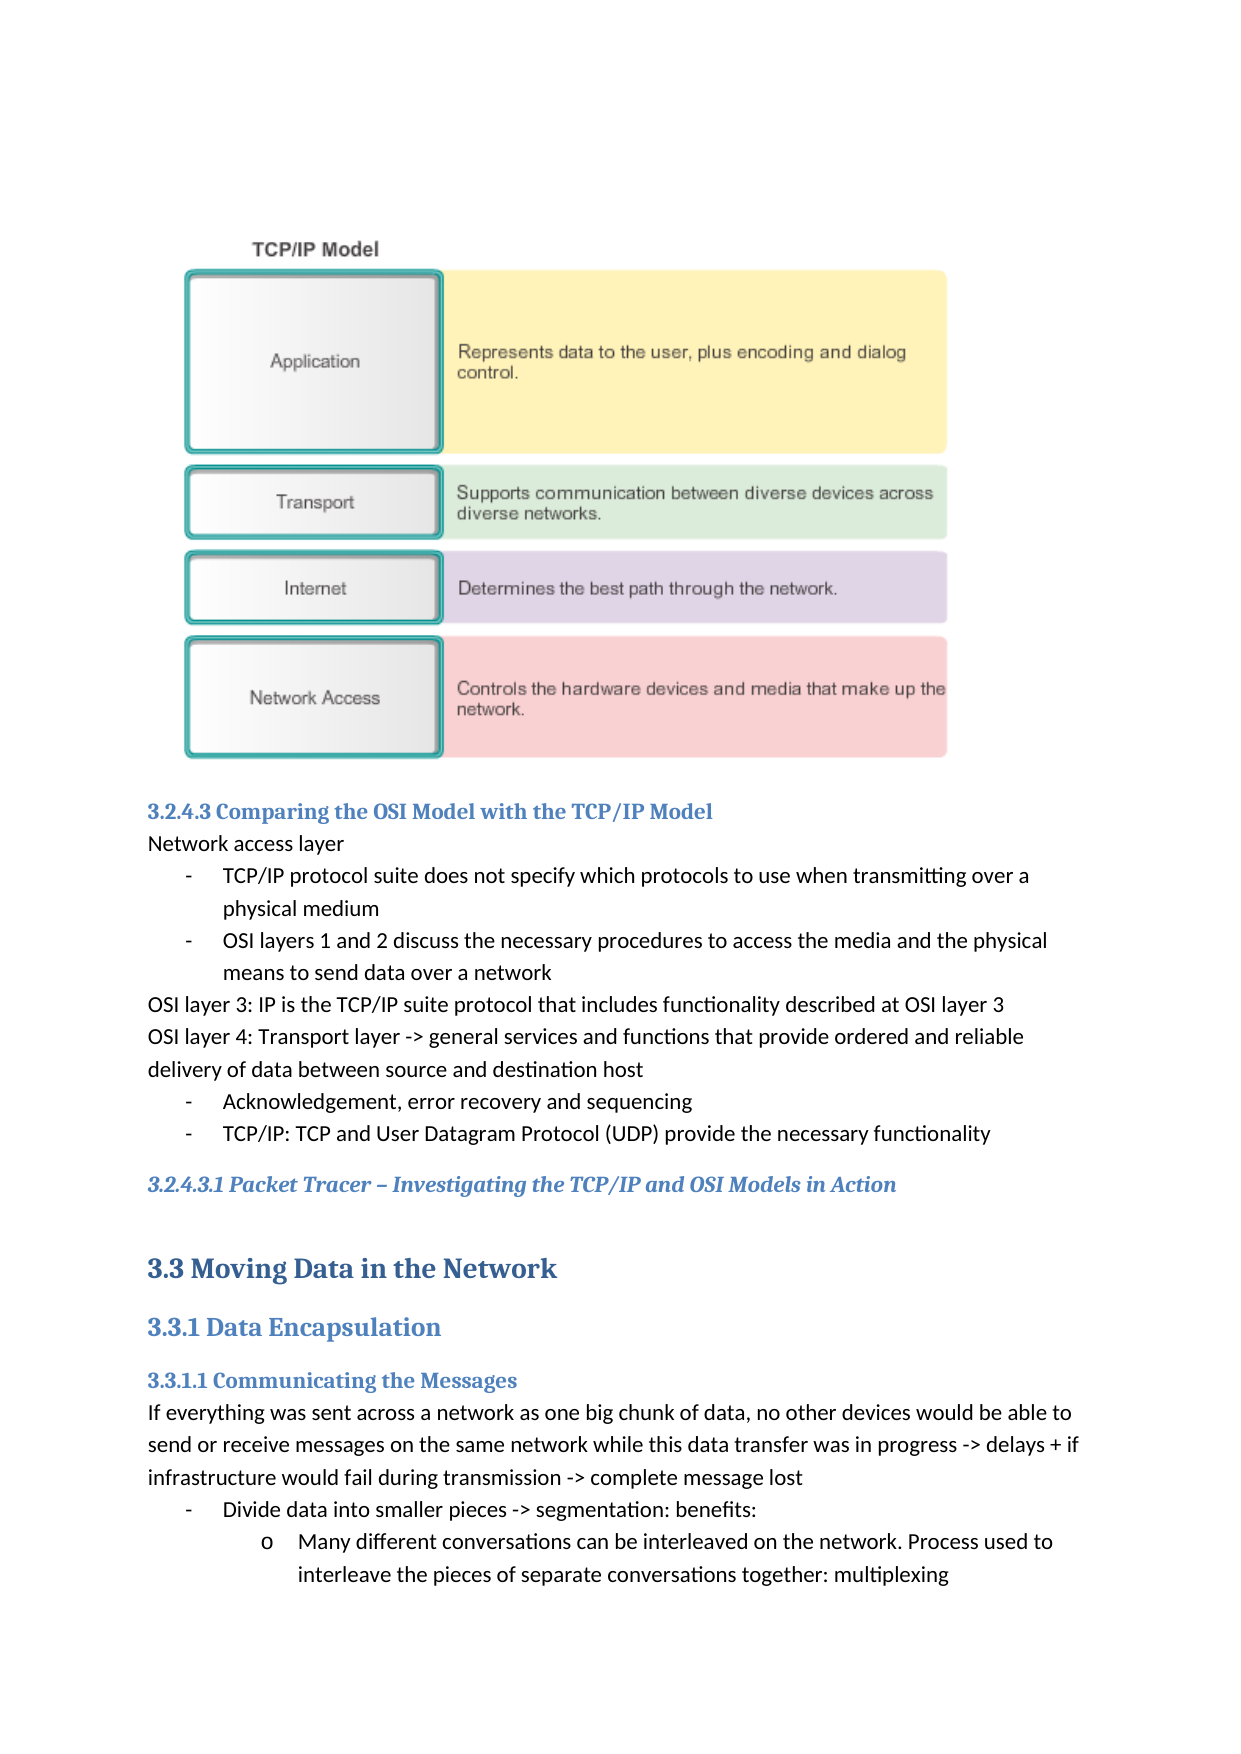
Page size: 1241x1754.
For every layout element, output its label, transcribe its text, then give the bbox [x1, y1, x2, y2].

text OSI layer 3: IP is the TCP/IP suite protocol that includes functionality described at OSI layer 3 [148, 990, 1093, 1018]
subtitle 3.3 Moving Data in the Network [148, 1252, 1093, 1286]
text If everything was sent across a network as one big chunk of data, no other devices would be able to send or receive messages on the same network while this data transfer was in progress -> delays + if infrastructure would fail during transmission -> complete message lost [148, 1398, 1093, 1491]
list Acknowledgement, error recovery and sequencing [185, 1087, 1093, 1115]
list TCP/IP protocol suite does not specify which protocols to use when transmitting over a physical medium [185, 862, 1093, 922]
list Divide data into smaller pieces -> segmentation: benefits: [185, 1495, 1093, 1523]
subtitle 3.2.4.3 Comparing the OSI Model with the TCP/IP Model [148, 799, 1093, 826]
list Many different conversations can be interleaved on the network. Process used to interleave the pieces of separate conversations together: multiplexing [260, 1527, 1093, 1588]
text OSI layer 4: Transport layer -> general services and functions that provide ordered and reliable delivery of data between source and destination host [148, 1022, 1093, 1083]
picture [147, 147, 982, 775]
subtitle 3.3.1.1 Communicating the Messages [148, 1368, 1093, 1394]
list TCP/IP: TCP and User Datagram Protocol (UDP) provide the necessary functionality [185, 1119, 1093, 1147]
subtitle 3.3.1 Data Encapsulation [148, 1312, 1093, 1343]
list OSI layers 1 and 2 discuss the necessary procedures to access the media and the physical means to send data over a network [185, 926, 1093, 986]
subtitle 3.2.4.3.1 Packet Tracer – Investigating the TCP/IP and OSI Models in Action [148, 1172, 1093, 1198]
text Network access layer [148, 829, 1093, 857]
